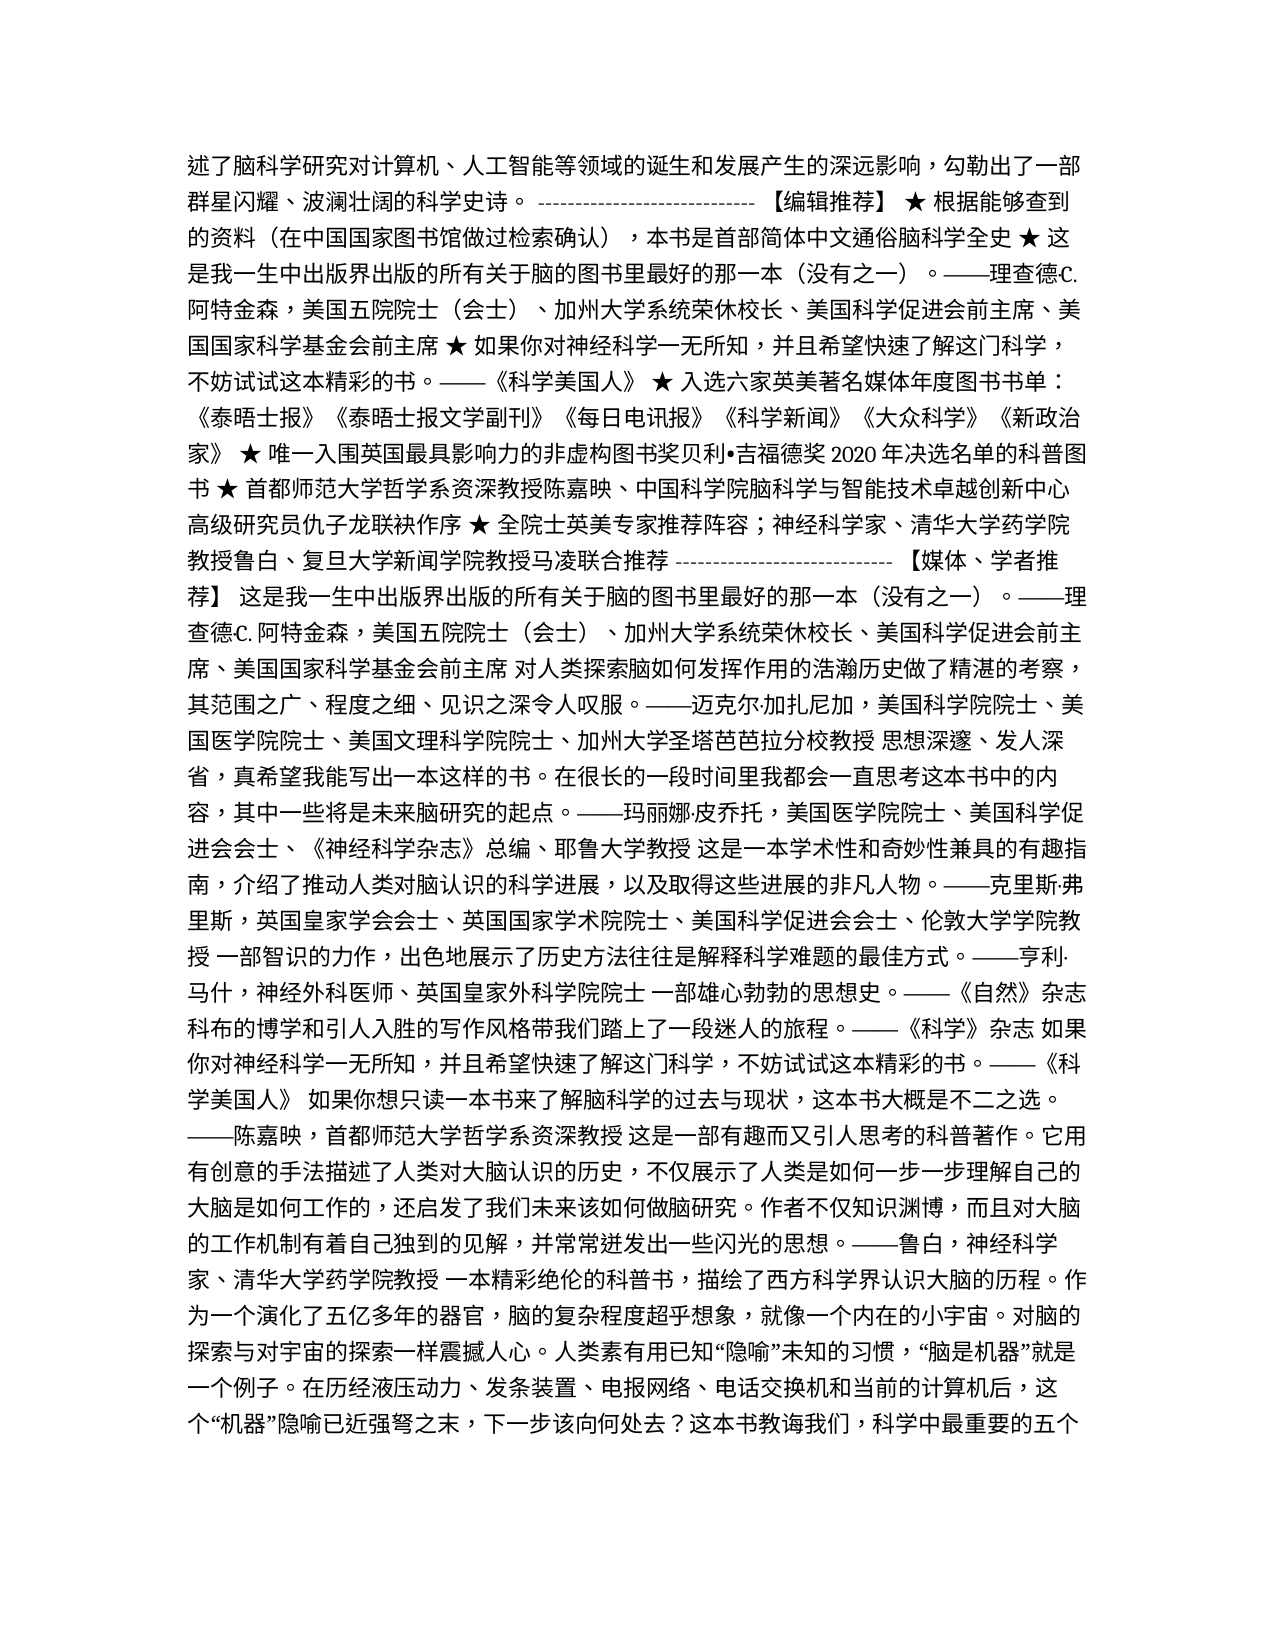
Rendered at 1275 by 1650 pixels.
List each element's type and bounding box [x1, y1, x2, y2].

text [187, 150, 1087, 1439]
